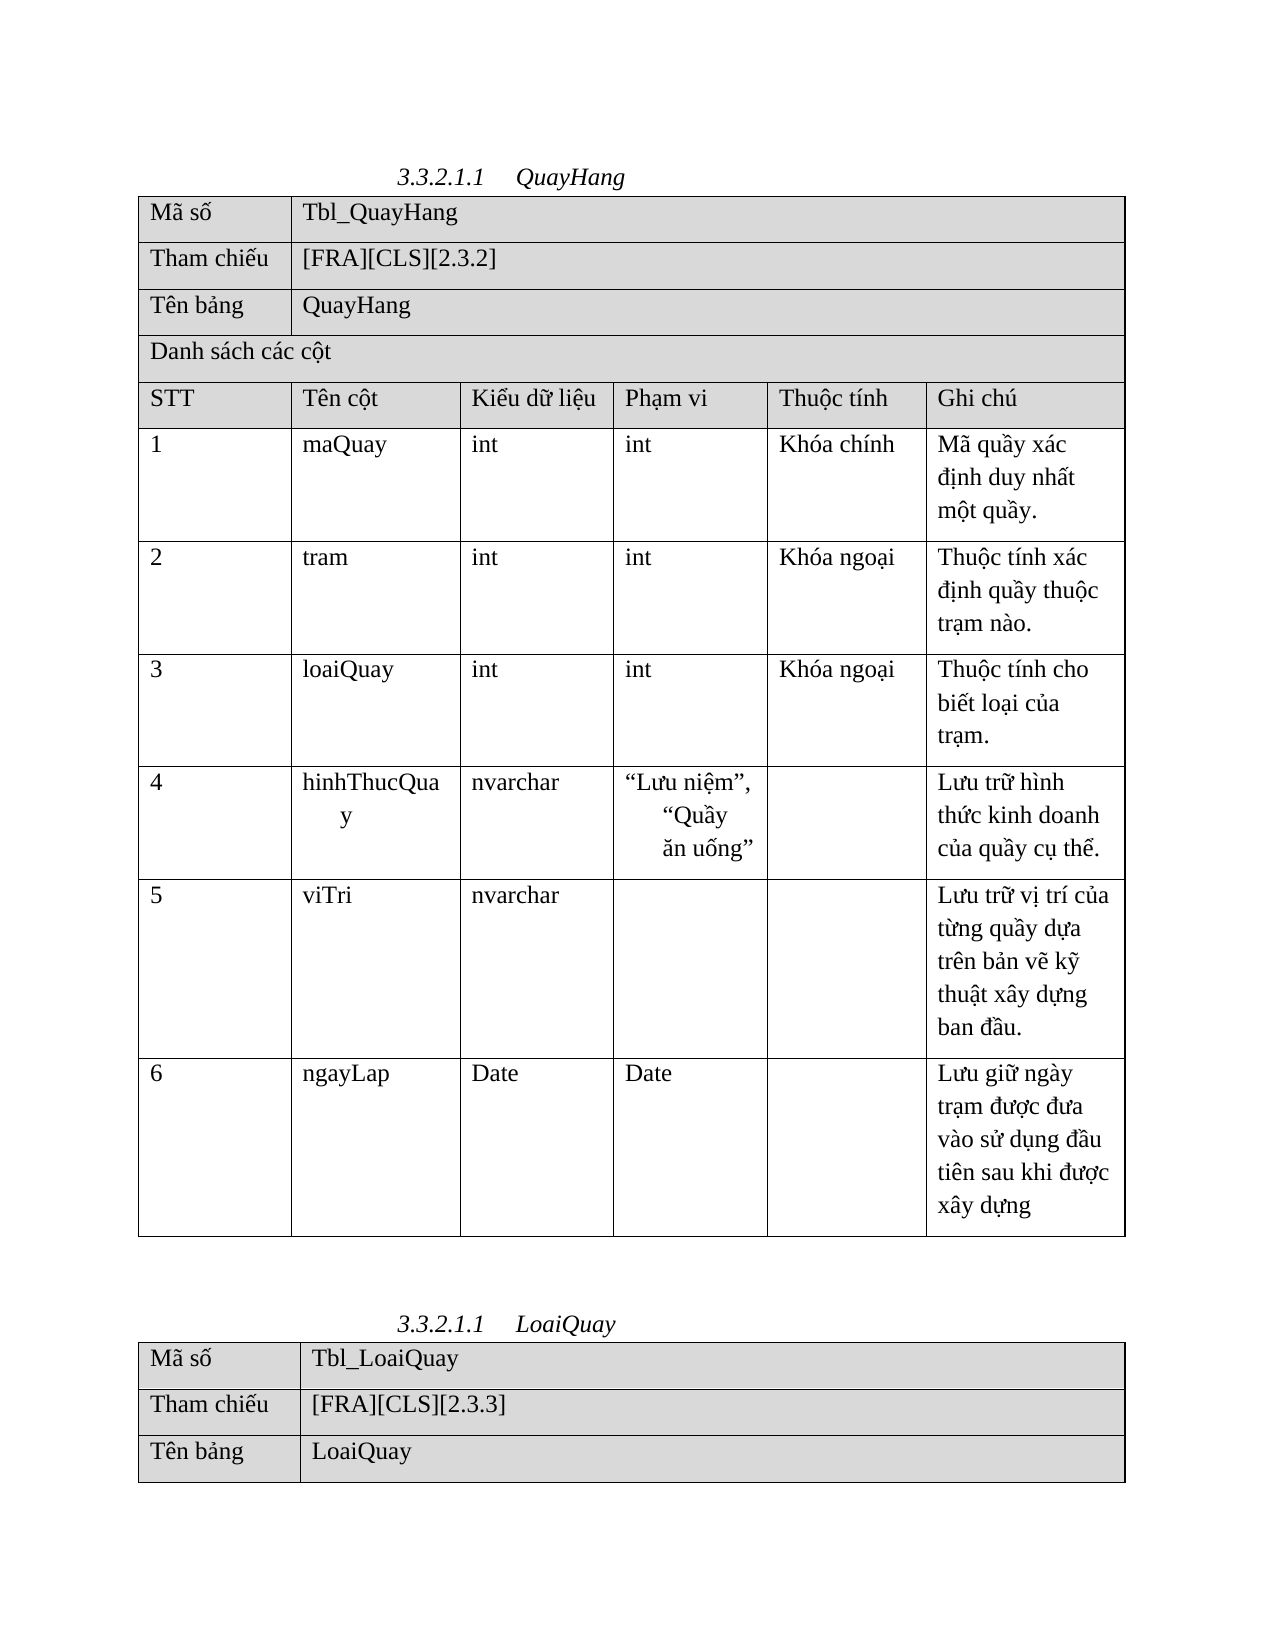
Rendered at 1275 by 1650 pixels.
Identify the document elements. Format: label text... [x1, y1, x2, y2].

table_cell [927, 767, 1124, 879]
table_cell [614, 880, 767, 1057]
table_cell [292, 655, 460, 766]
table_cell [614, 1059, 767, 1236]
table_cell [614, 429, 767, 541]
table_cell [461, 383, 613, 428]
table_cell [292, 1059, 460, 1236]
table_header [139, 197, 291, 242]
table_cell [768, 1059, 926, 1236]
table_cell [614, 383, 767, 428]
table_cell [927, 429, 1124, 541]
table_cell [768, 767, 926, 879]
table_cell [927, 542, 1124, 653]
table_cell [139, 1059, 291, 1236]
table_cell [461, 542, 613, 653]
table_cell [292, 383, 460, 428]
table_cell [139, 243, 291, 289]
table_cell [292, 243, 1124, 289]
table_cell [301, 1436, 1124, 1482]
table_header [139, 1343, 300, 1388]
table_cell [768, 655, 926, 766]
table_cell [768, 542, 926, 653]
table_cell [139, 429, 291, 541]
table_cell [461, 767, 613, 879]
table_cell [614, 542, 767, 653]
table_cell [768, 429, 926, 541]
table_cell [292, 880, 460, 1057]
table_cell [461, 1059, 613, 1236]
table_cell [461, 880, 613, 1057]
text LoaiQuay [397, 1309, 1125, 1338]
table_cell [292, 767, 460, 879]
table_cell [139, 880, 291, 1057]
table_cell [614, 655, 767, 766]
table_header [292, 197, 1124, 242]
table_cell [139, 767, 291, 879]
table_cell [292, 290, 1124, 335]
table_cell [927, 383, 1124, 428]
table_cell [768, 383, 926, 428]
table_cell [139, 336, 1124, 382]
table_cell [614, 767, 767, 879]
text QuayHang [397, 162, 1125, 191]
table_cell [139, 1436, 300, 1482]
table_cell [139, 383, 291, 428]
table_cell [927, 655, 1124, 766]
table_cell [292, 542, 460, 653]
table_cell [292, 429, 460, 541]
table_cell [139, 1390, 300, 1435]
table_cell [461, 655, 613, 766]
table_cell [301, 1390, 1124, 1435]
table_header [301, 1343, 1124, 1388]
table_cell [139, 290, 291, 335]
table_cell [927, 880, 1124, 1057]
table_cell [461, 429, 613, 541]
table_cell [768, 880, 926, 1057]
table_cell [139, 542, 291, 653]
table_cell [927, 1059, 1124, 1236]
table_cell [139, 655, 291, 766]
